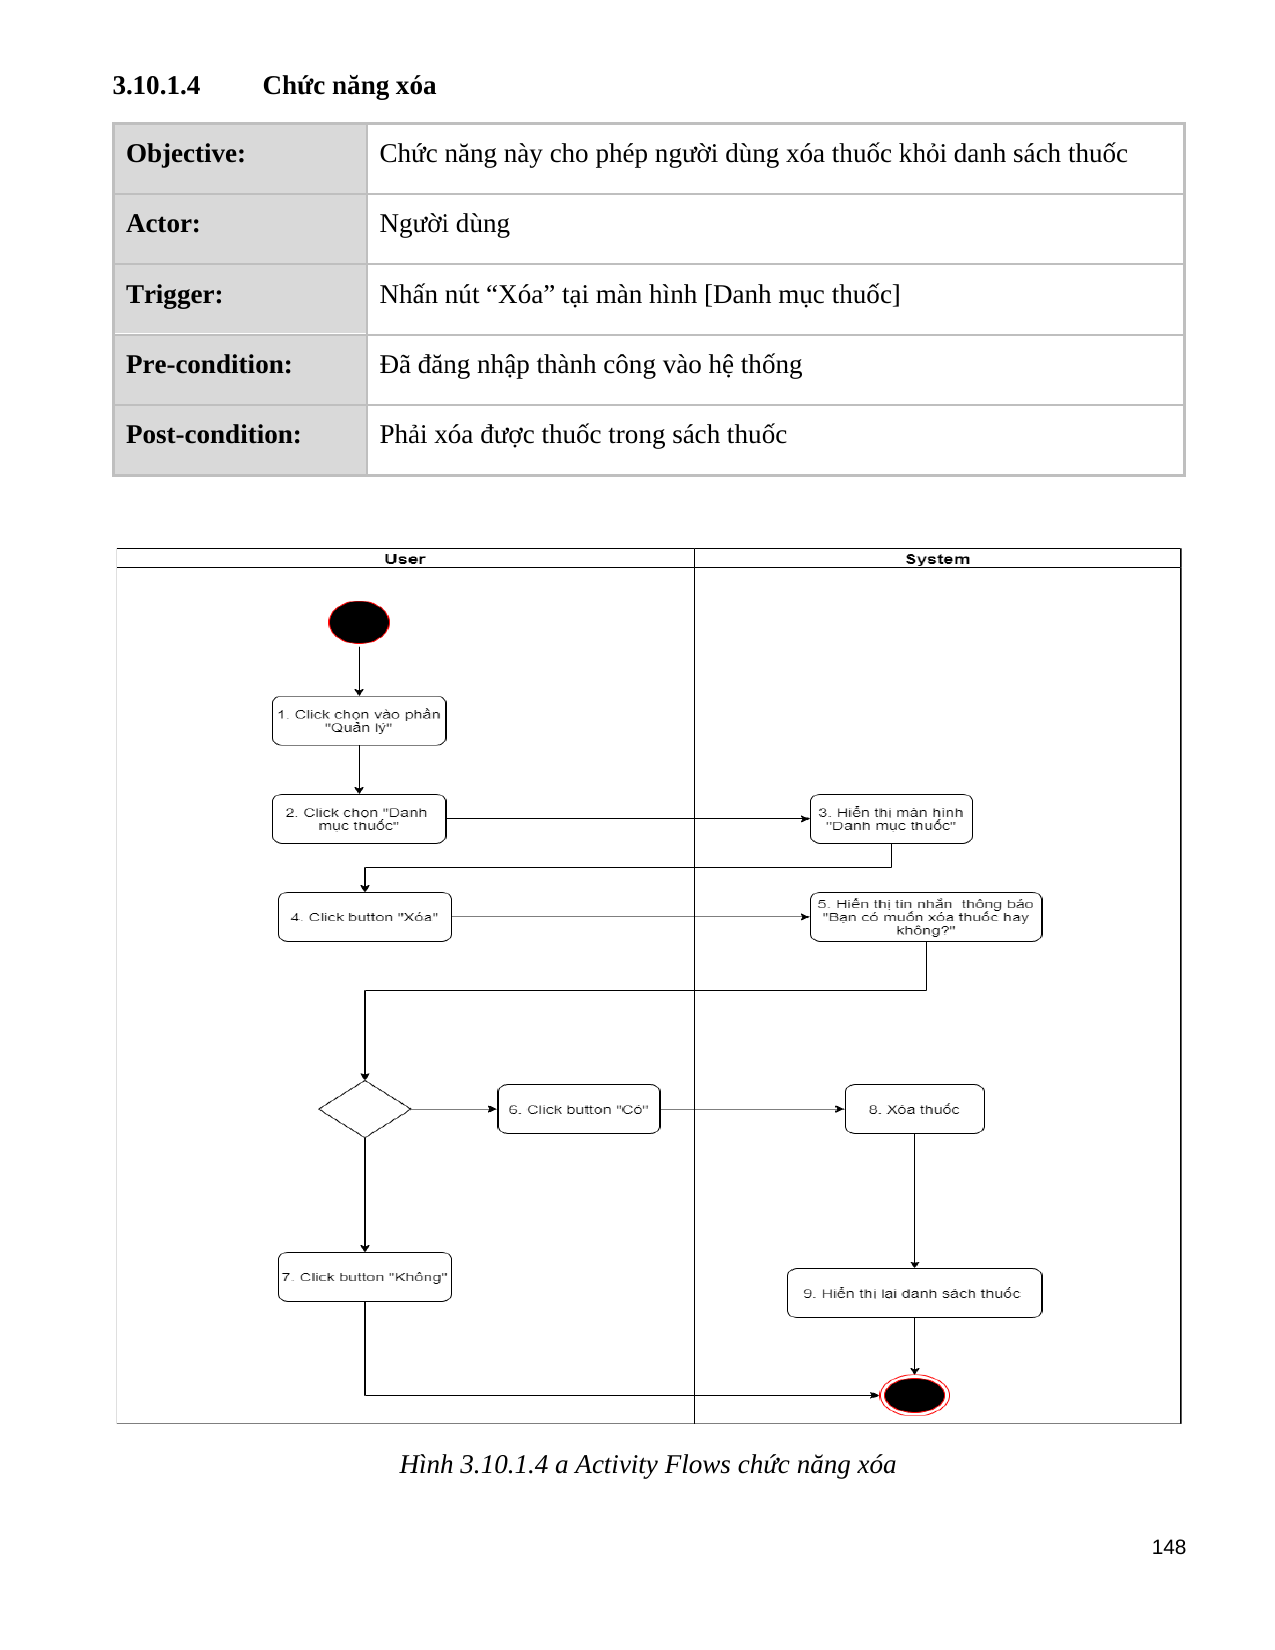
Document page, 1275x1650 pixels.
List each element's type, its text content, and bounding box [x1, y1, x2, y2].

text Hình 3.10.1.4 a Activity Flows chức năng xóa [112, 1448, 1186, 1479]
subtitle Chức năng xóa [112, 69, 1186, 100]
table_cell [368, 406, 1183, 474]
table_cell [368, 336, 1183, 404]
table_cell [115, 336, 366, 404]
picture [116, 548, 1182, 1424]
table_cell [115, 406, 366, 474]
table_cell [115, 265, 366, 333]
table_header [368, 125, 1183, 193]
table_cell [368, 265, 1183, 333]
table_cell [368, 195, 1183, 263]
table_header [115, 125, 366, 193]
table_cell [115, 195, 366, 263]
